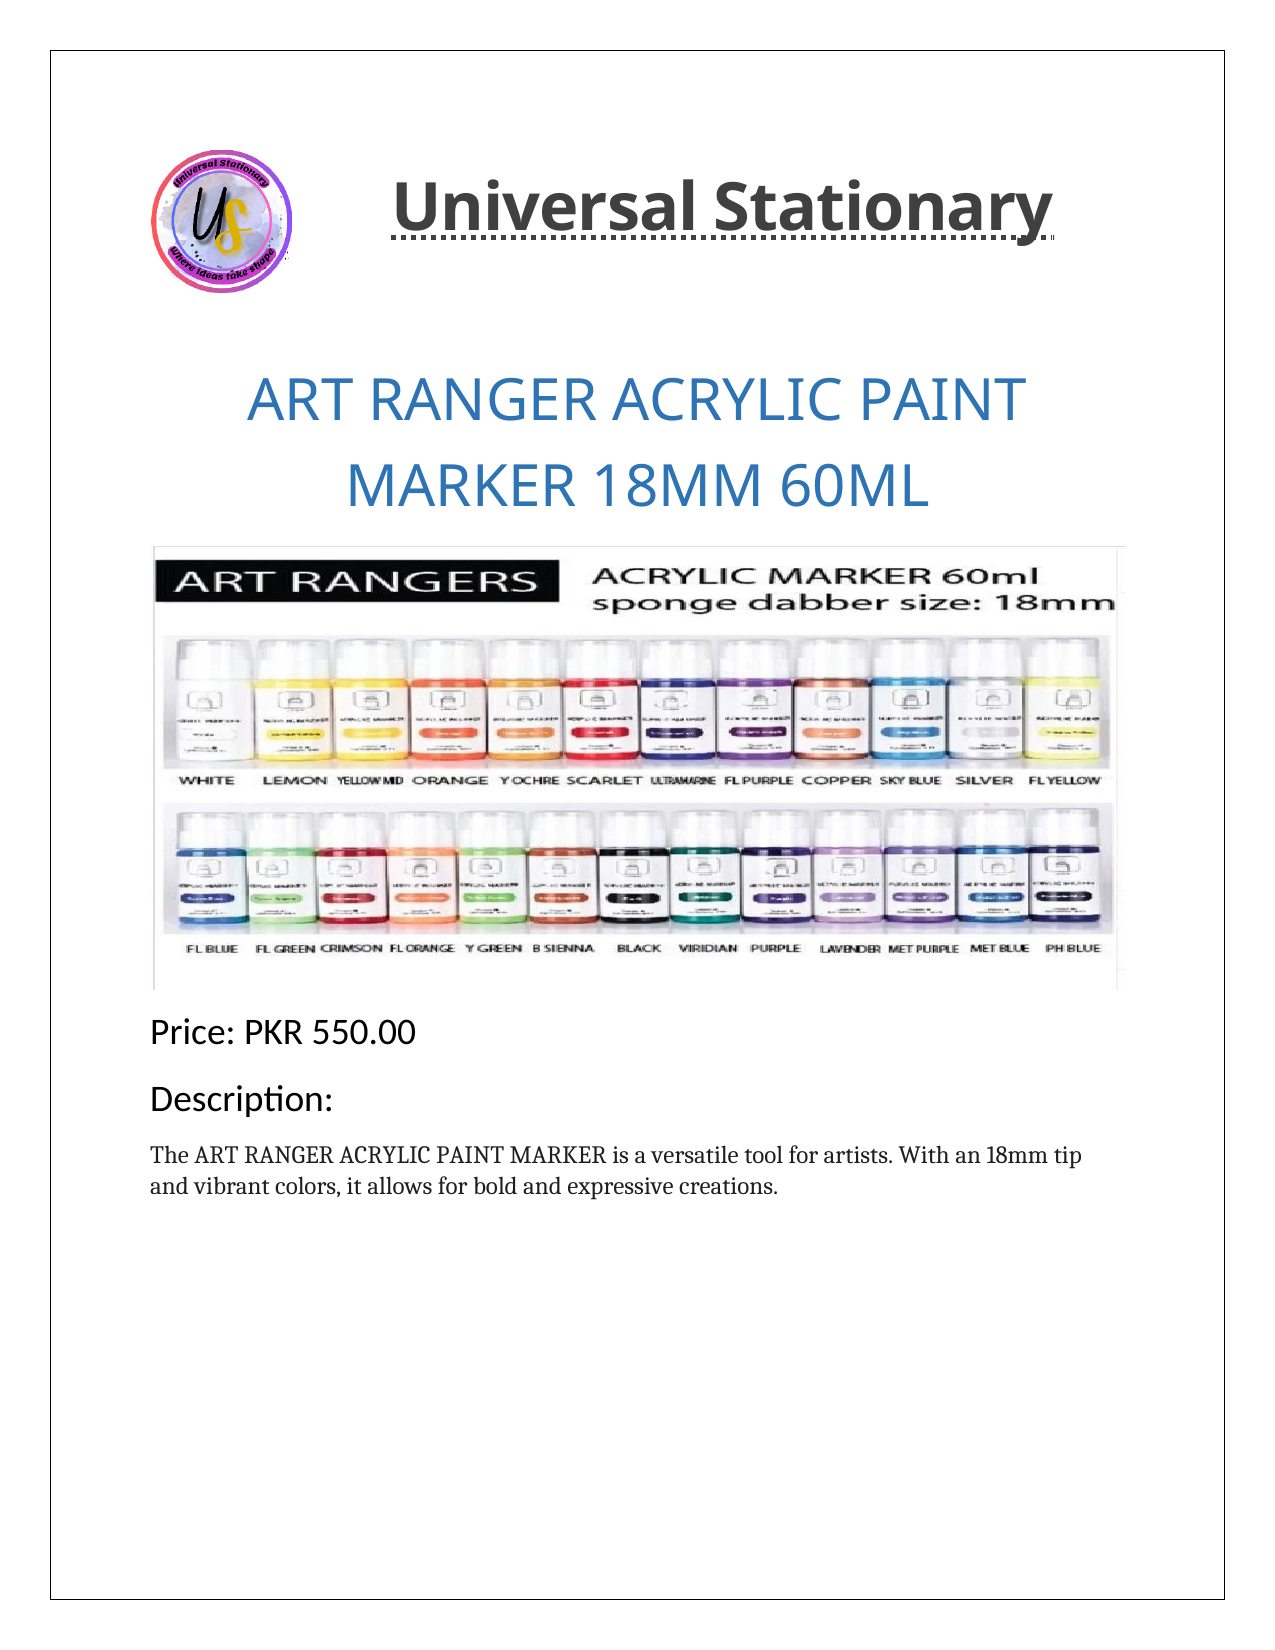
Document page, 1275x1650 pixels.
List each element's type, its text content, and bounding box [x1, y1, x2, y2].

text The ART RANGER ACRYLIC PAINT MARKER is a versatile tool for artists. With an 18mm tip and vibrant colors, it allows for bold and expressive creations. [150, 1141, 1125, 1200]
text ART RANGER ACRYLIC PAINT MARKER 18MM 60ML [150, 358, 1125, 523]
text Description: [150, 1074, 1125, 1120]
picture [150, 150, 293, 293]
picture [150, 546, 1125, 990]
text Price: PKR 550.00 [150, 1008, 1125, 1054]
